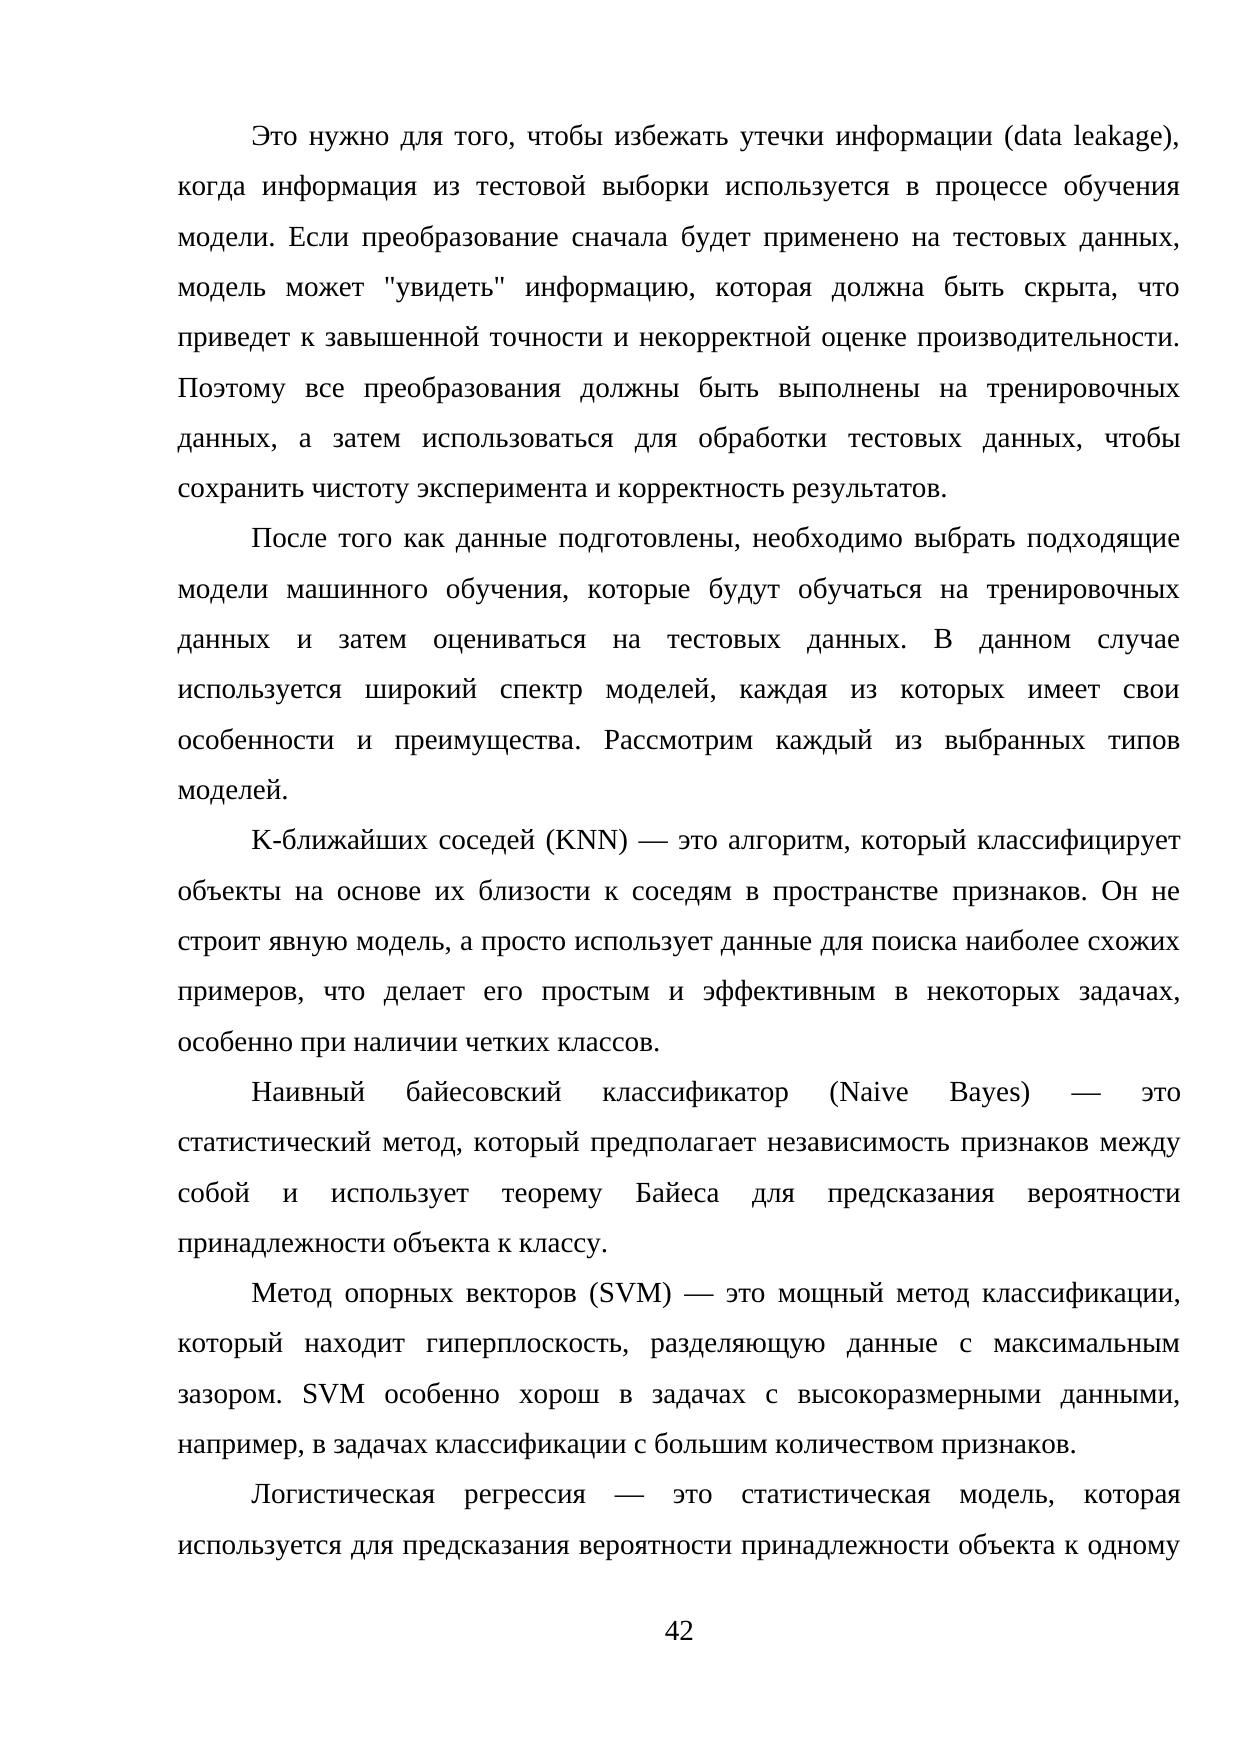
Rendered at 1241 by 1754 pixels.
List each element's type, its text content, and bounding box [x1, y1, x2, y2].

text Это нужно для того, чтобы избежать утечки информации (data leakage), когда информация из тестовой выборки используется в процессе обучения модели. Если преобразование сначала будет применено на тестовых данных, модель может "увидеть" информацию, которая должна быть скрыта, что приведет к завышенной точности и некорректной оценке производительности. Поэтому все преобразования должны быть выполнены на тренировочных данных, а затем использоваться для обработки тестовых данных, чтобы сохранить чистоту эксперимента и корректность результатов. [177, 118, 1181, 504]
text Метод опорных векторов (SVM) — это мощный метод классификации, который находит гиперплоскость, разделяющую данные с максимальным зазором. SVM особенно хорош в задачах с высокоразмерными данными, например, в задачах классификации с большим количеством признаков. [177, 1275, 1181, 1460]
text После того как данные подготовлены, необходимо выбрать подходящие модели машинного обучения, которые будут обучаться на тренировочных данных и затем оцениваться на тестовых данных. В данном случае используется широкий спектр моделей, каждая из которых имеет свои особенности и преимущества. Рассмотрим каждый из выбранных типов моделей. [177, 521, 1181, 806]
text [177, 1477, 1181, 1560]
text K-ближайших соседей (KNN) — это алгоритм, который классифицирует объекты на основе их близости к соседям в пространстве признаков. Он не строит явную модель, а просто использует данные для поиска наиболее схожих примеров, что делает его простым и эффективным в некоторых задачах, особенно при наличии четких классов. [177, 822, 1181, 1057]
text Наивный байесовский классификатор (Naive Bayes) — это статистический метод, который предполагает независимость признаков между собой и использует теорему Байеса для предсказания вероятности принадлежности объекта к классу. [177, 1074, 1181, 1258]
